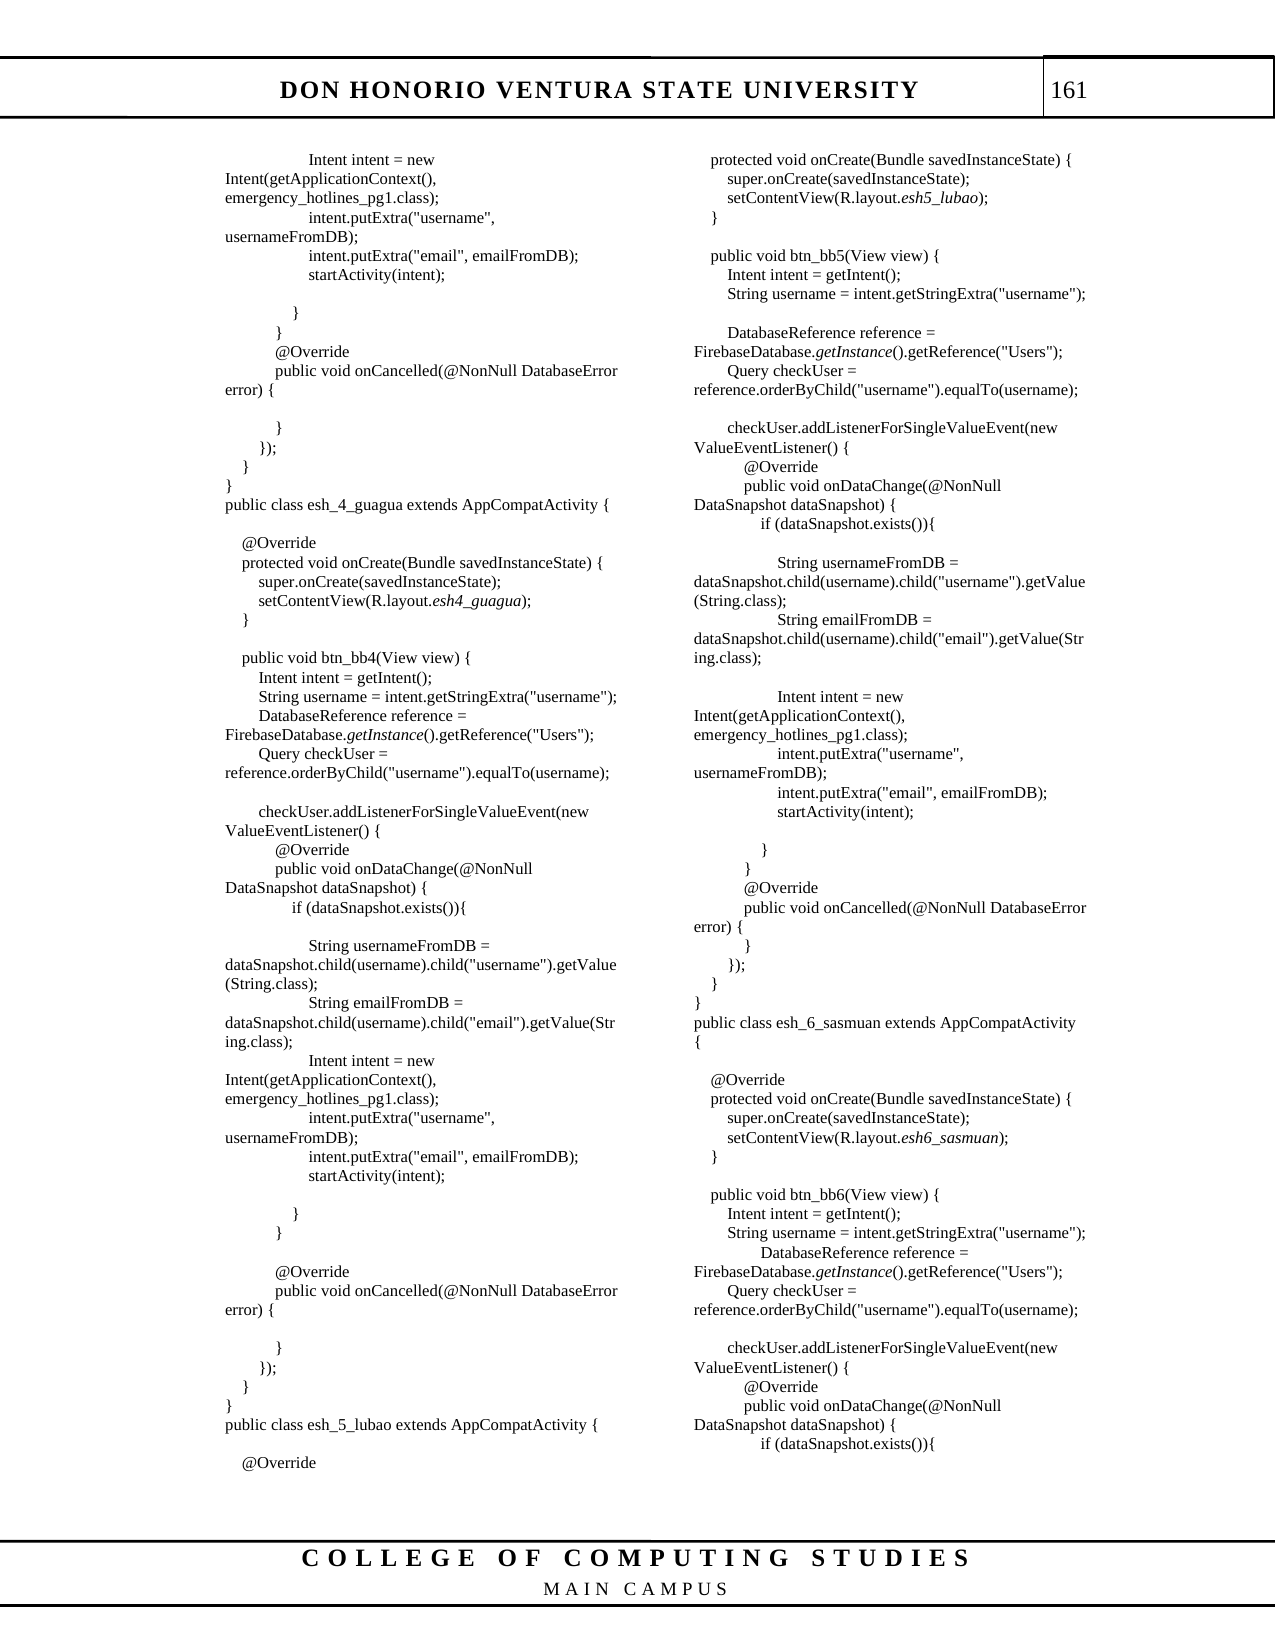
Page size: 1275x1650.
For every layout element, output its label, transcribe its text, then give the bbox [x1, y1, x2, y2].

text public class esh_4_guagua extends AppCompatActivity { @Override protected void onCreate(Bundle savedInstanceState) { super.onCreate(savedInstanceState); setContentView(R.layout.esh4_guagua); } public void btn_bb4(View view) { Intent intent = getIntent(); String username = intent.getStringExtra("username"); DatabaseReference reference = FirebaseDatabase.getInstance().getReference("Users"); Query checkUser = reference.orderByChild("username").equalTo(username); checkUser.addListenerForSingleValueEvent(new ValueEventListener() { @Override public void onDataChange(@NonNull DataSnapshot dataSnapshot) { if (dataSnapshot.exists()){ String usernameFromDB = dataSnapshot.child(username).child("username").getValue(String.class); String emailFromDB = dataSnapshot.child(username).child("email").getValue(String.class); Intent intent = new Intent(getApplicationContext(), emergency_hotlines_pg1.class); intent.putExtra("username", usernameFromDB); intent.putExtra("email", emailFromDB); startActivity(intent); } } @Override public void onCancelled(@NonNull DatabaseError error) { } }); } } [225, 495, 619, 1415]
text public class esh_5_lubao extends AppCompatActivity { @Override protected void onCreate(Bundle savedInstanceState) { super.onCreate(savedInstanceState); setContentView(R.layout.esh5_lubao); } public void btn_bb5(View view) { Intent intent = getIntent(); String username = intent.getStringExtra("username"); DatabaseReference reference = FirebaseDatabase.getInstance().getReference("Users"); Query checkUser = reference.orderByChild("username").equalTo(username); checkUser.addListenerForSingleValueEvent(new ValueEventListener() { @Override public void onDataChange(@NonNull DataSnapshot dataSnapshot) { if (dataSnapshot.exists()){ String usernameFromDB = dataSnapshot.child(username).child("username").getValue(String.class); String emailFromDB = dataSnapshot.child(username).child("email").getValue(String.class); Intent intent = new Intent(getApplicationContext(), emergency_hotlines_pg1.class); intent.putExtra("username", usernameFromDB); intent.putExtra("email", emailFromDB); startActivity(intent); } } @Override public void onCancelled(@NonNull DatabaseError error) { } }); } } [694, 150, 1087, 1012]
